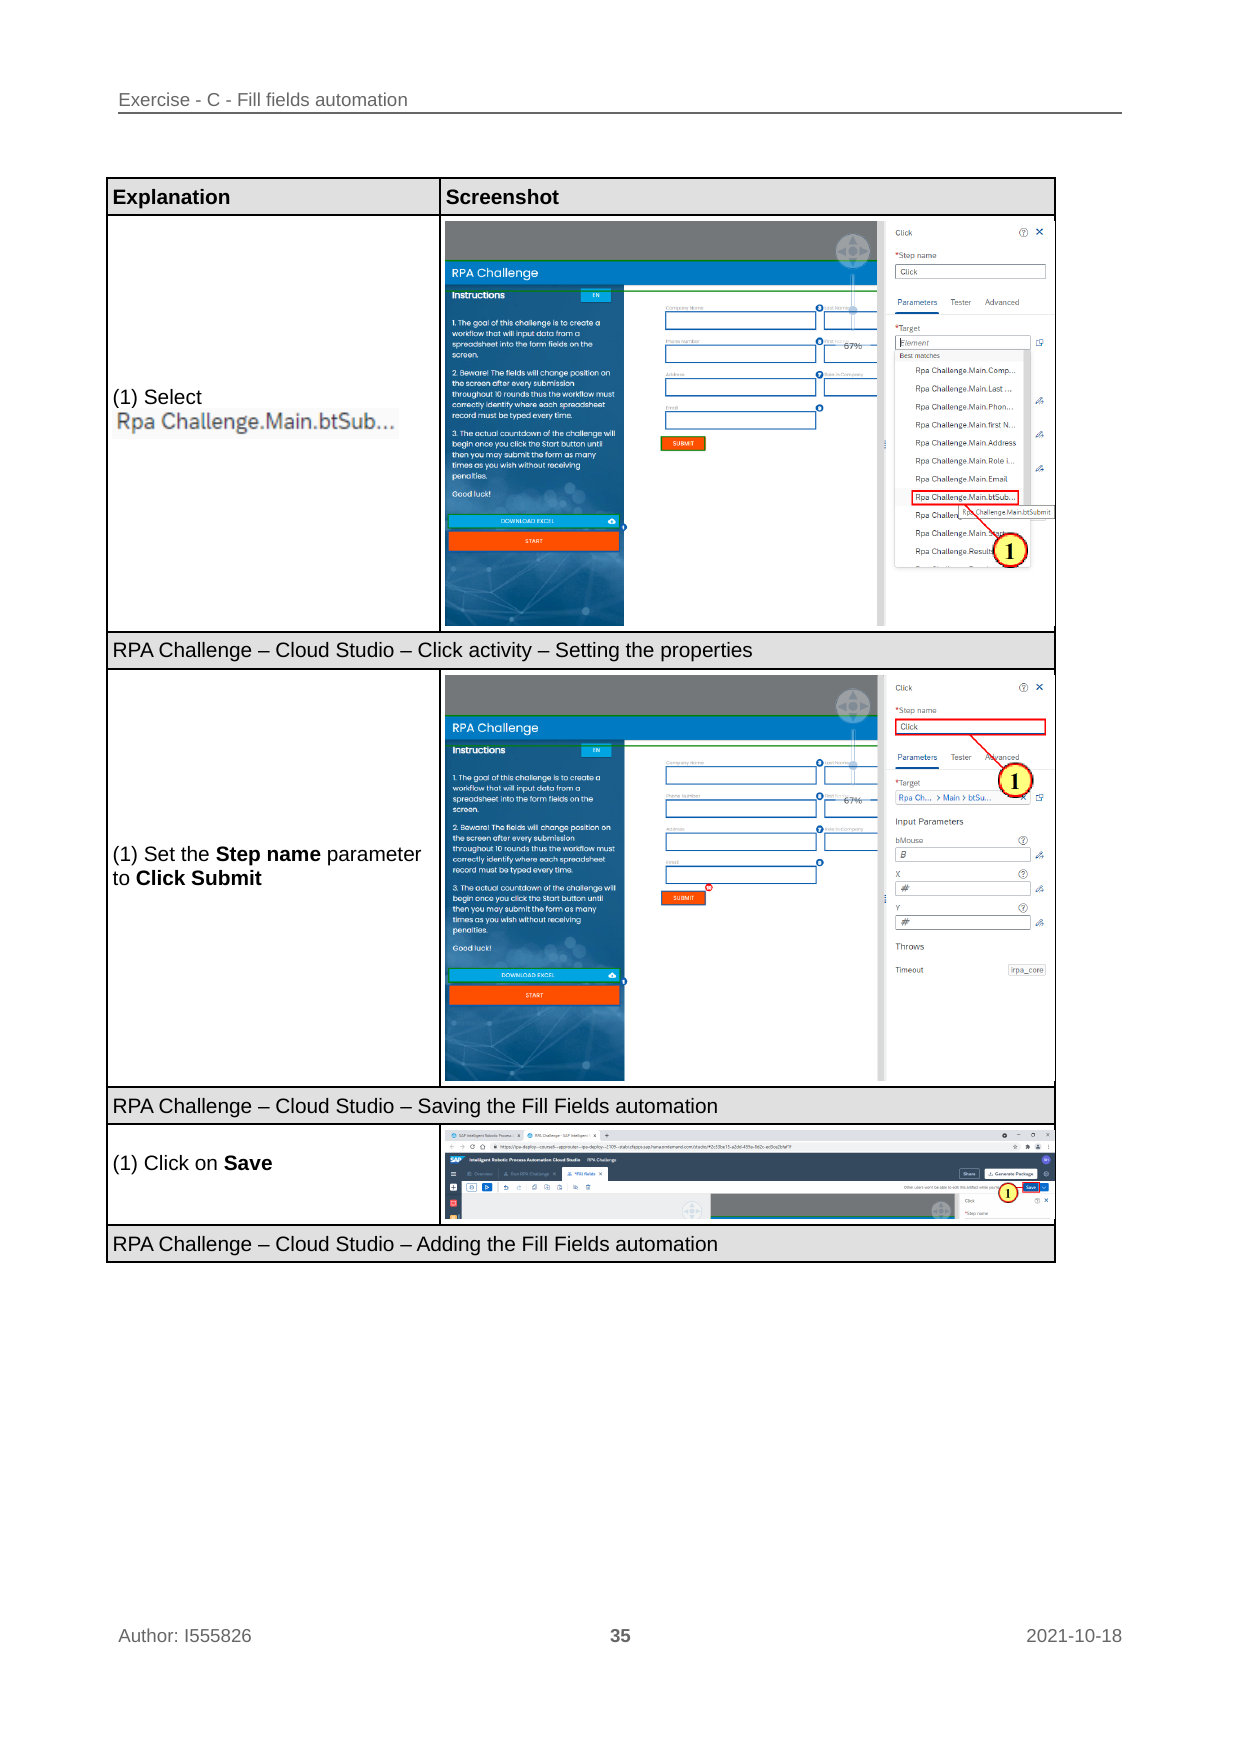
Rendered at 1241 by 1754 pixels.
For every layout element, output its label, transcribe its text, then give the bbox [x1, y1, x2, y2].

picture [445, 675, 1055, 1081]
table_cell RPA Challenge – Cloud Studio – Saving the Fill Fields automation [108, 1088, 1054, 1123]
table_cell RPA Challenge – Cloud Studio – Click activity – Setting the properties [108, 633, 1054, 668]
picture [445, 1130, 1055, 1219]
table_cell (1) Set the Step name parameter to Click Submit [108, 670, 439, 1086]
table_cell (1) Select [108, 216, 439, 631]
table_cell [441, 670, 1054, 1086]
picture [445, 221, 1055, 626]
table_cell (1) Click on Save [108, 1125, 439, 1224]
table_cell [441, 1125, 1054, 1224]
table_header Explanation [108, 179, 439, 214]
table_cell RPA Challenge – Cloud Studio – Adding the Fill Fields automation [108, 1226, 1054, 1261]
table_header Screenshot [441, 179, 1054, 214]
picture [112, 408, 399, 439]
table_cell [441, 216, 1054, 631]
